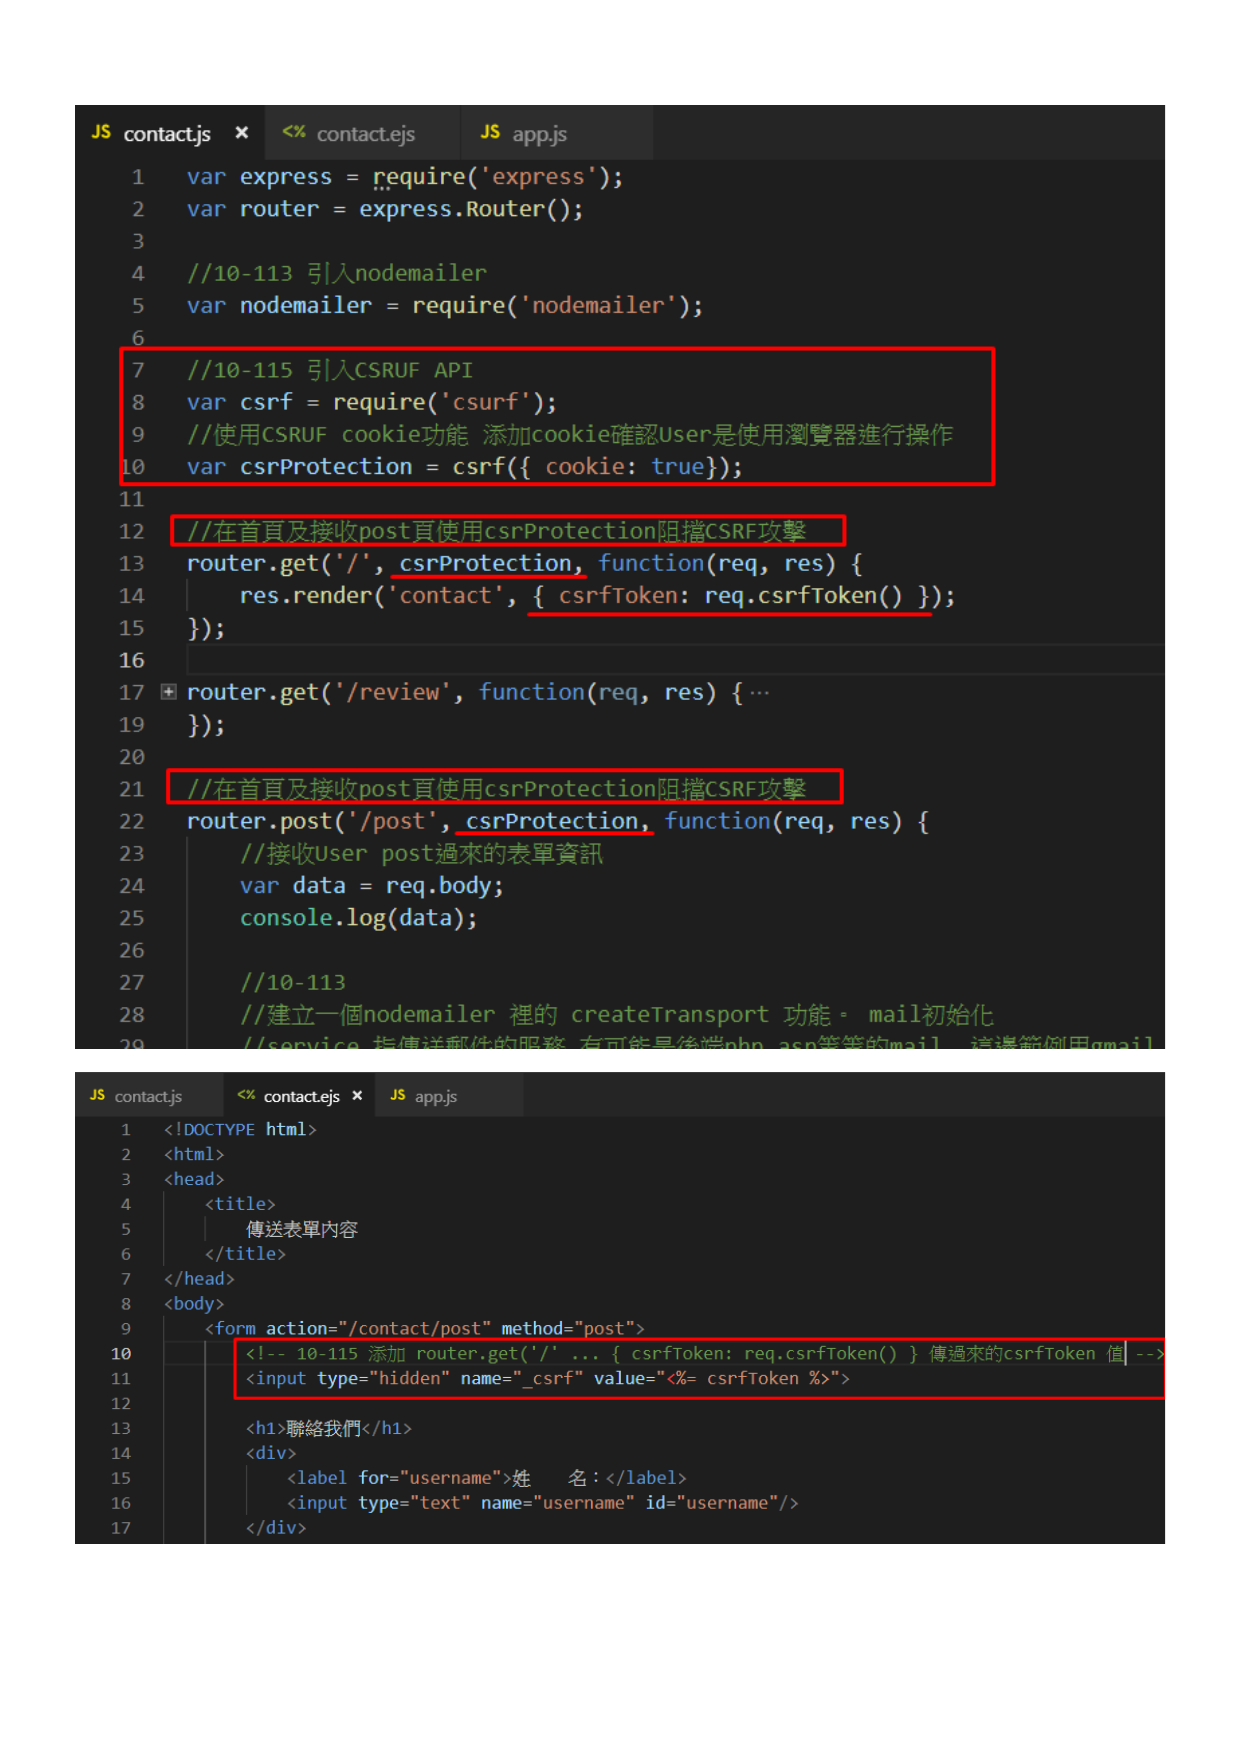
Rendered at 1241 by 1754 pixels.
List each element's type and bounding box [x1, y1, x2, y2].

picture [75, 105, 1166, 1049]
picture [75, 1072, 1166, 1544]
